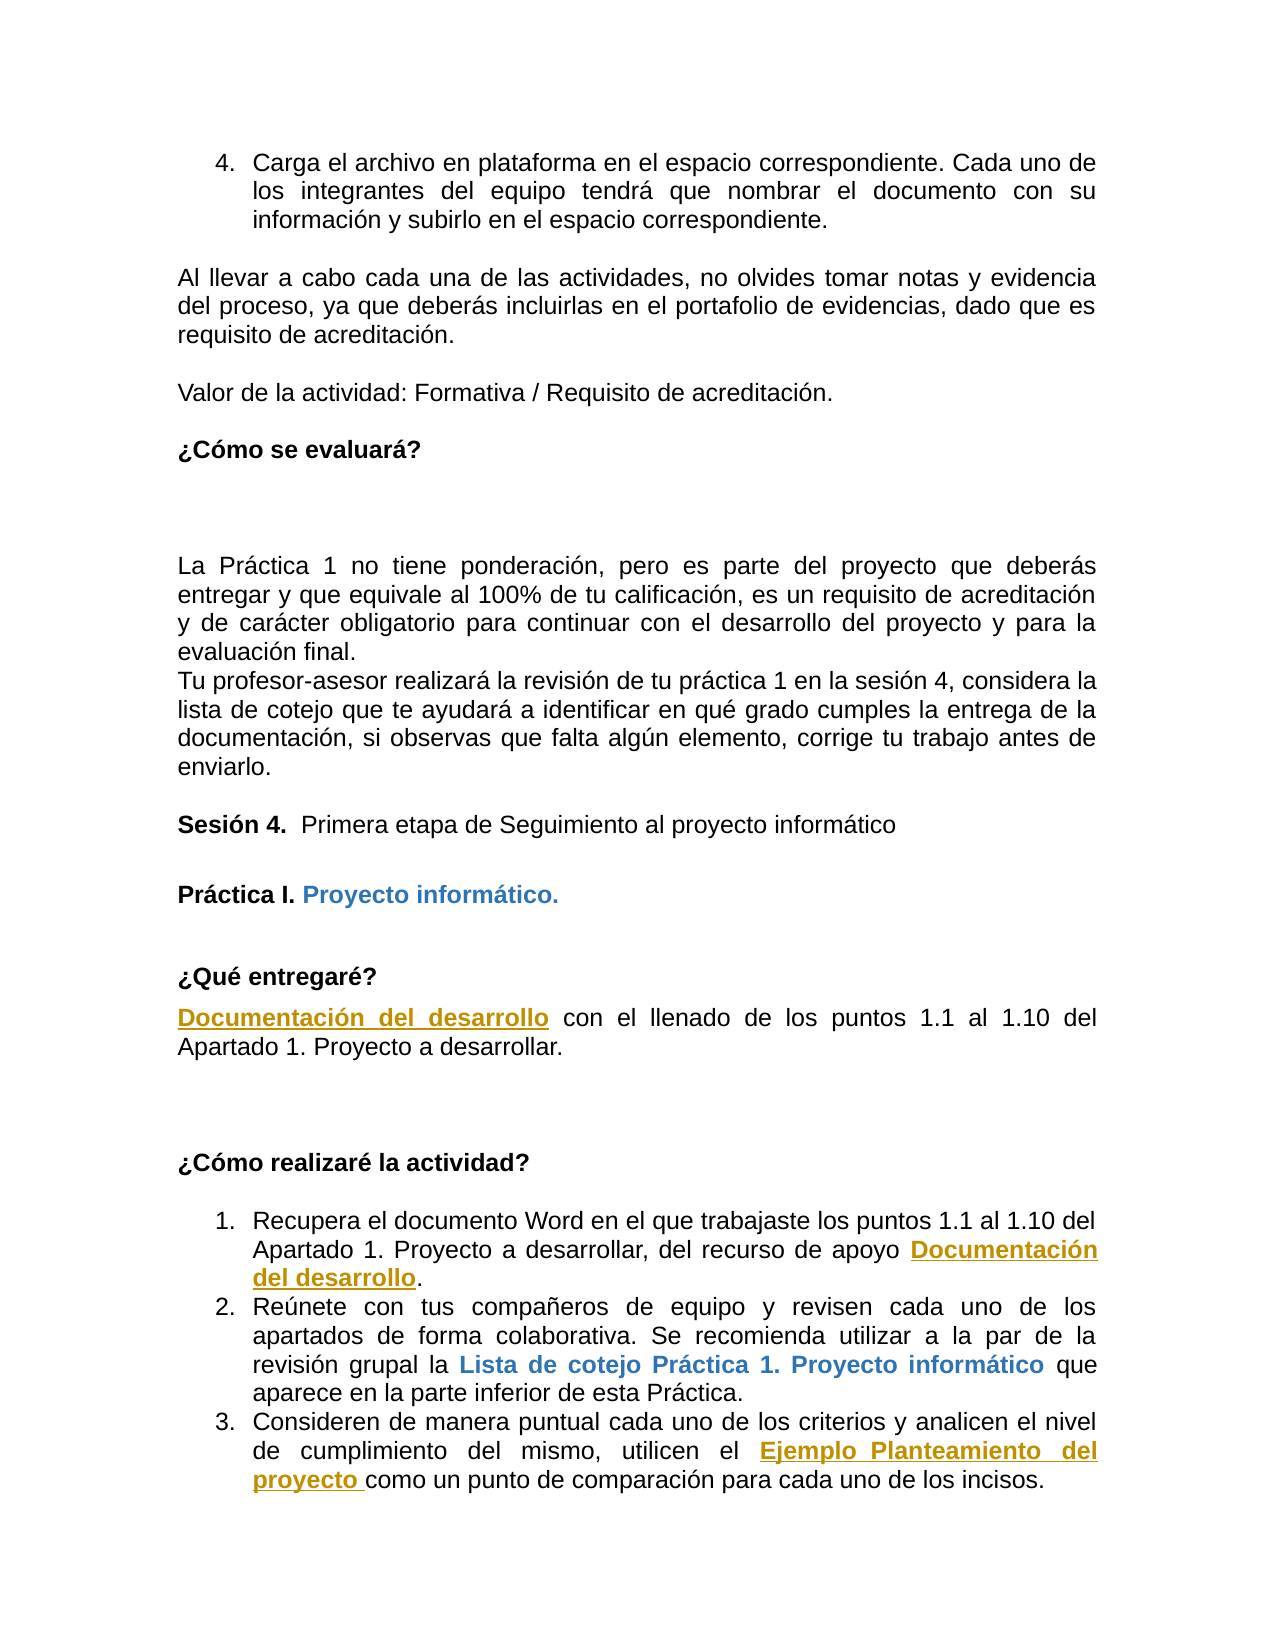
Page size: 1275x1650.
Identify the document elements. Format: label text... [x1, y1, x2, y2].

text Tu profesor-asesor realizará la revisión de tu práctica 1 en la sesión 4, considera la lista de cotejo que te ayudará a identificar en qué grado cumples la entrega de la documentación, si observas que falta algún elemento, corrige tu trabajo antes de enviarlo. [177, 666, 1098, 781]
text Al llevar a cabo cada una de las actividades, no olvides tomar notas y evidencia del proceso, ya que deberás incluirlas en el portafolio de evidencias, dado que es requisito de acreditación. [177, 263, 1098, 349]
list Consideren de manera puntual cada uno de los criterios y analicen el nivel de cumplimiento del mismo, utilicen el Ejemplo_Planteamiento del proyecto como un punto de comparación para cada uno de los incisos. [215, 1407, 1098, 1493]
list Carga el archivo en plataforma en el espacio correspondiente. Cada uno de los integrantes del equipo tendrá que nombrar el documento con su información y subirlo en el espacio correspondiente. [215, 148, 1098, 234]
list Reúnete con tus compañeros de equipo y revisen cada uno de los apartados de forma colaborativa. Se recomienda utilizar a la par de la revisión grupal la Lista de cotejo Práctica 1. Proyecto informático que aparece en la parte inferior de esta Práctica. [215, 1292, 1098, 1407]
text Valor de la actividad: Formativa / Requisito de acreditación. [177, 378, 1098, 406]
text La Práctica 1 no tiene ponderación, pero es parte del proyecto que deberás entregar y que equivale al 100% de tu calificación, es un requisito de acreditación y de carácter obligatorio para continuar con el desarrollo del proyecto y para la evaluación final. [177, 551, 1098, 666]
text ¿Cómo realizaré la actividad? [177, 1148, 1098, 1177]
text Documentación del desarrollo con el llenado de los puntos 1.1 al 1.10 del Apartado 1. Proyecto a desarrollar. [177, 1003, 1098, 1061]
text ¿Qué entregaré? [177, 962, 1098, 991]
text ¿Cómo se evaluará? [177, 435, 1098, 464]
list Recupera el documento Word en el que trabajaste los puntos 1.1 al 1.10 del Apartado 1. Proyecto a desarrollar, del recurso de apoyo Documentación del desarrollo. [215, 1206, 1098, 1292]
text Práctica I. Proyecto informático. [177, 880, 1098, 908]
text Sesión 4. Primera etapa de Seguimiento al proyecto informático [177, 810, 1098, 838]
